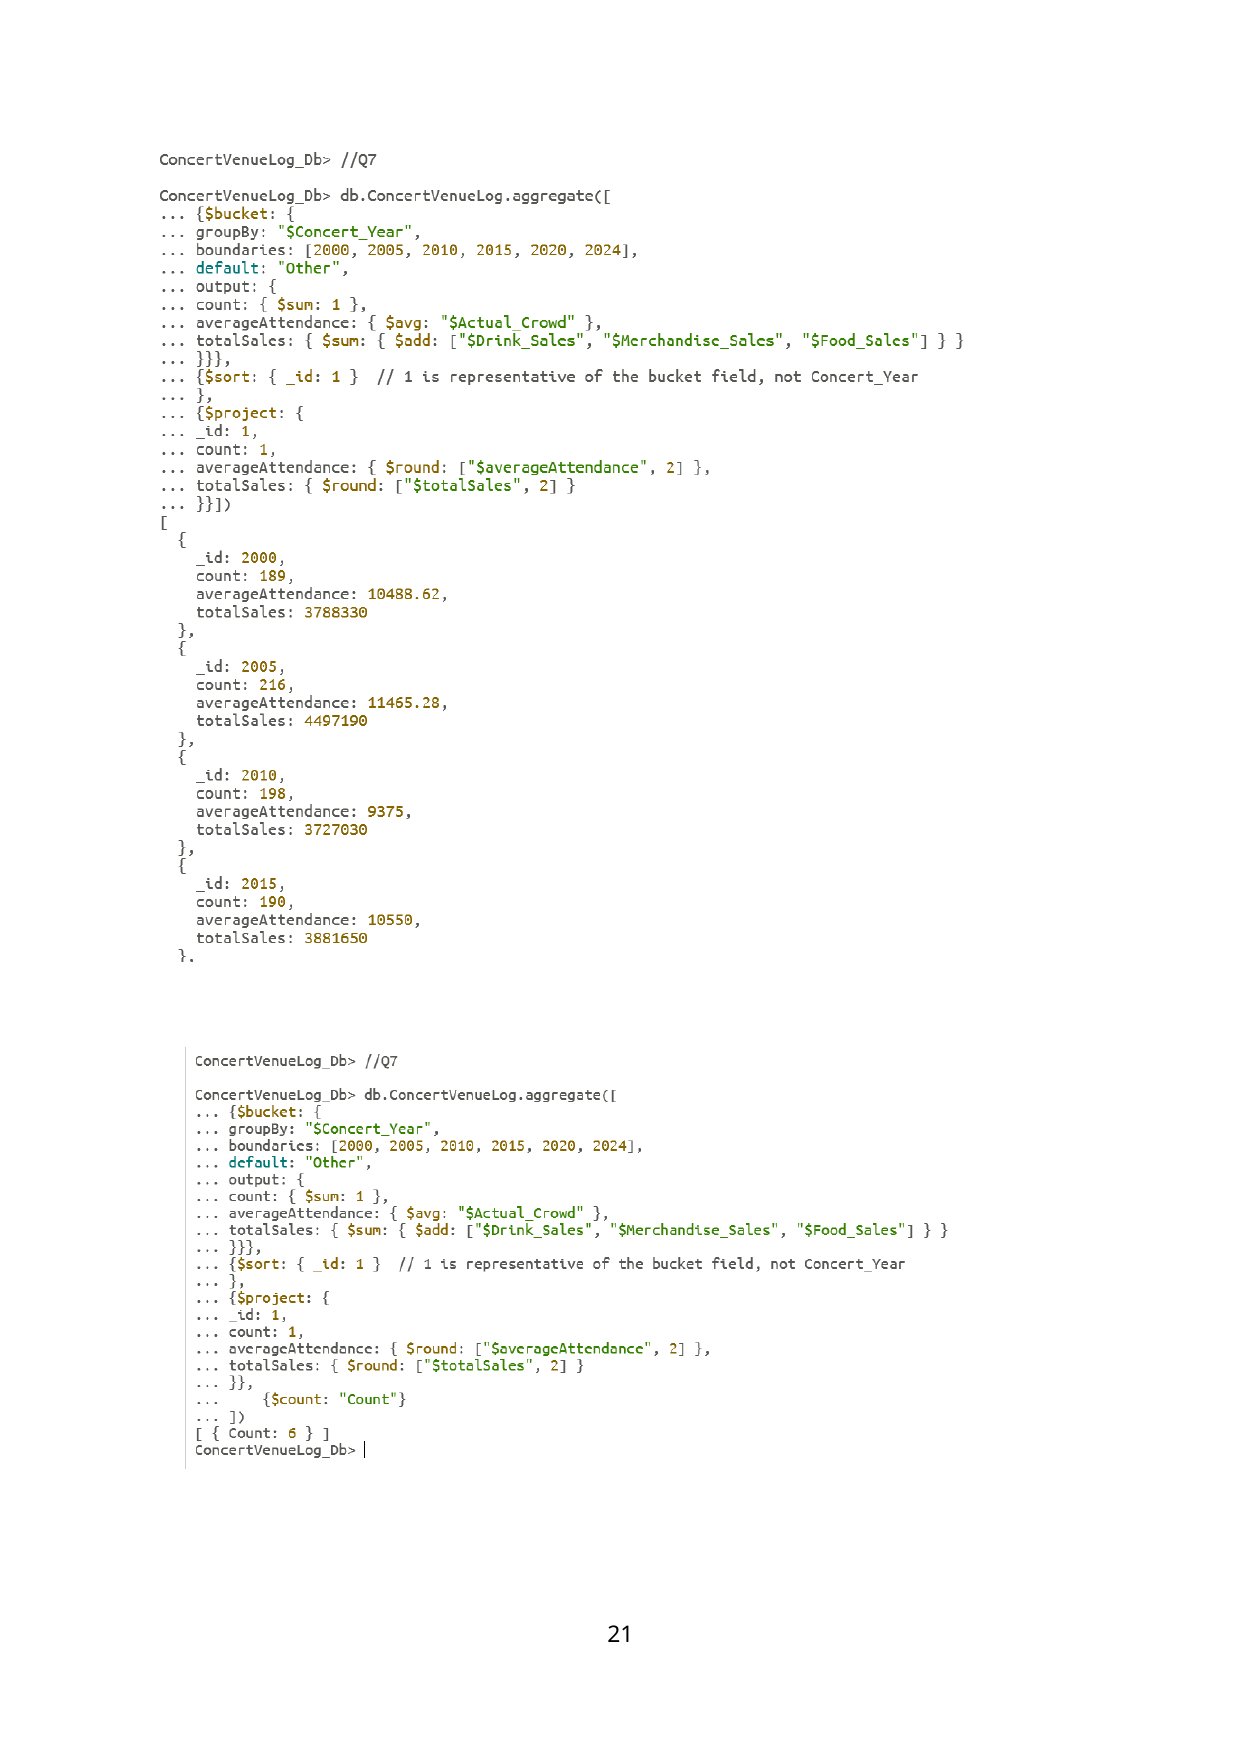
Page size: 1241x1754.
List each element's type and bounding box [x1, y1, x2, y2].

picture [150, 150, 964, 962]
picture [185, 1047, 964, 1469]
